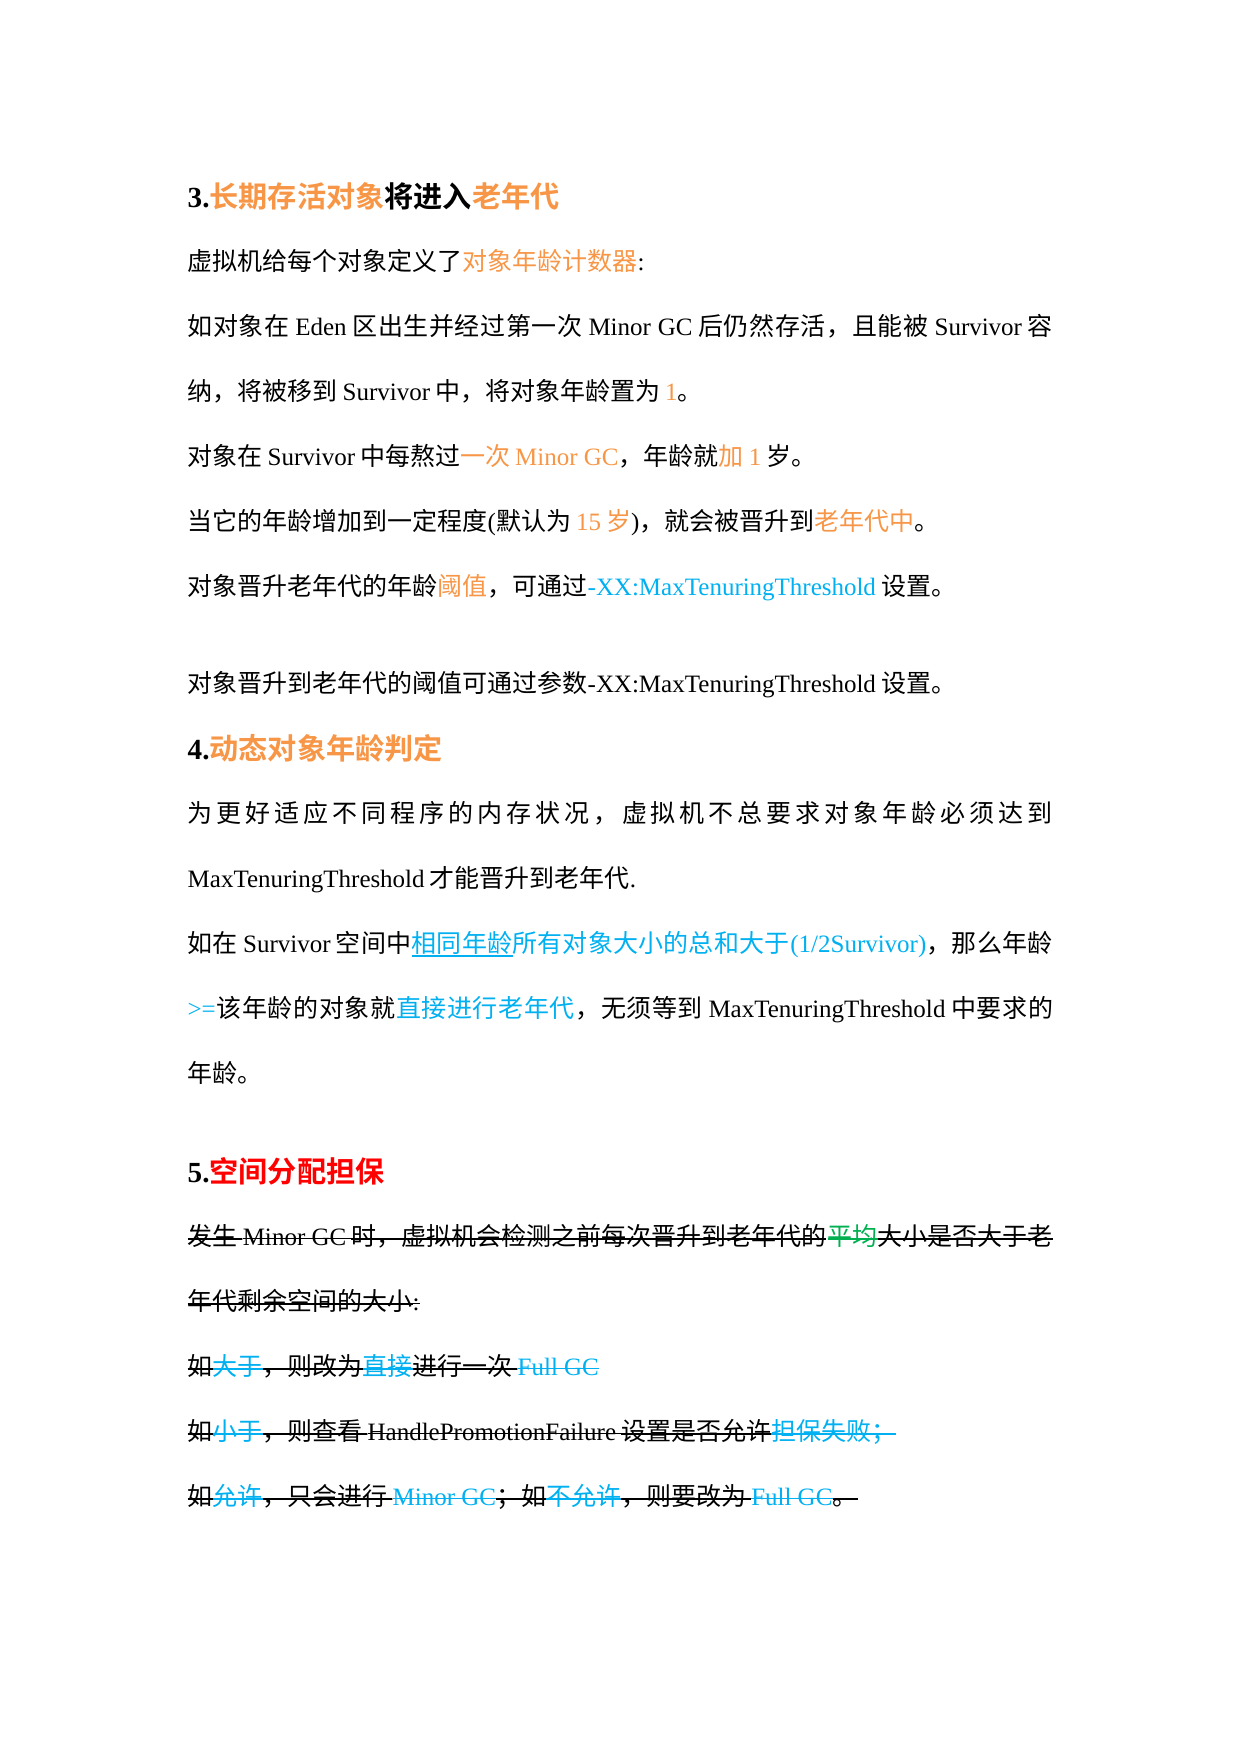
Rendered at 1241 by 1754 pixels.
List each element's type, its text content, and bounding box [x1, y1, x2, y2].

text 对象晋升老年代的年龄阈值，可通过-XX:MaxTenuringThreshold设置。 [187, 552, 1053, 617]
text 对象在Survivor中每熬过一次Minor GC，年龄就加1岁。 [187, 422, 1053, 487]
text 4.动态对象年龄判定 [187, 714, 1053, 779]
text 如在Survivor空间中相同年龄所有对象大小的总和大于(1/2Survivor)，那么年龄>=该年龄的对象就直接进行老年代，无须等到MaxTenuringThreshold中要求的年龄。 [187, 909, 1053, 1104]
text 如小于，则查看HandlePromotionFailure设置是否允许担保失败； [187, 1397, 1053, 1462]
text 如大于，则改为直接进行一次Full GC [187, 1332, 1053, 1397]
text 对象晋升到老年代的阈值可通过参数-XX:MaxTenuringThreshold设置。 [187, 649, 1053, 714]
text 发生Minor GC时，虚拟机会检测之前每次晋升到老年代的平均大小是否大于老年代剩余空间的大小: [187, 1202, 1053, 1332]
text 5.空间分配担保 [187, 1137, 1053, 1202]
text 如对象在Eden区出生并经过第一次Minor GC后仍然存活，且能被Survivor容纳，将被移到Survivor中，将对象年龄置为1。 [187, 292, 1053, 422]
text 为更好适应不同程序的内存状况，虚拟机不总要求对象年龄必须达到MaxTenuringThreshold才能晋升到老年代. [187, 779, 1053, 909]
text 3.长期存活对象将进入老年代 [187, 162, 1053, 227]
text 虚拟机给每个对象定义了对象年龄计数器: [187, 227, 1053, 292]
text 如允许，只会进行Minor GC；如不允许，则要改为Full GC。 [187, 1462, 1053, 1527]
text 当它的年龄增加到一定程度(默认为15岁)，就会被晋升到老年代中。 [187, 487, 1053, 552]
picture [188, 1009, 198, 1015]
